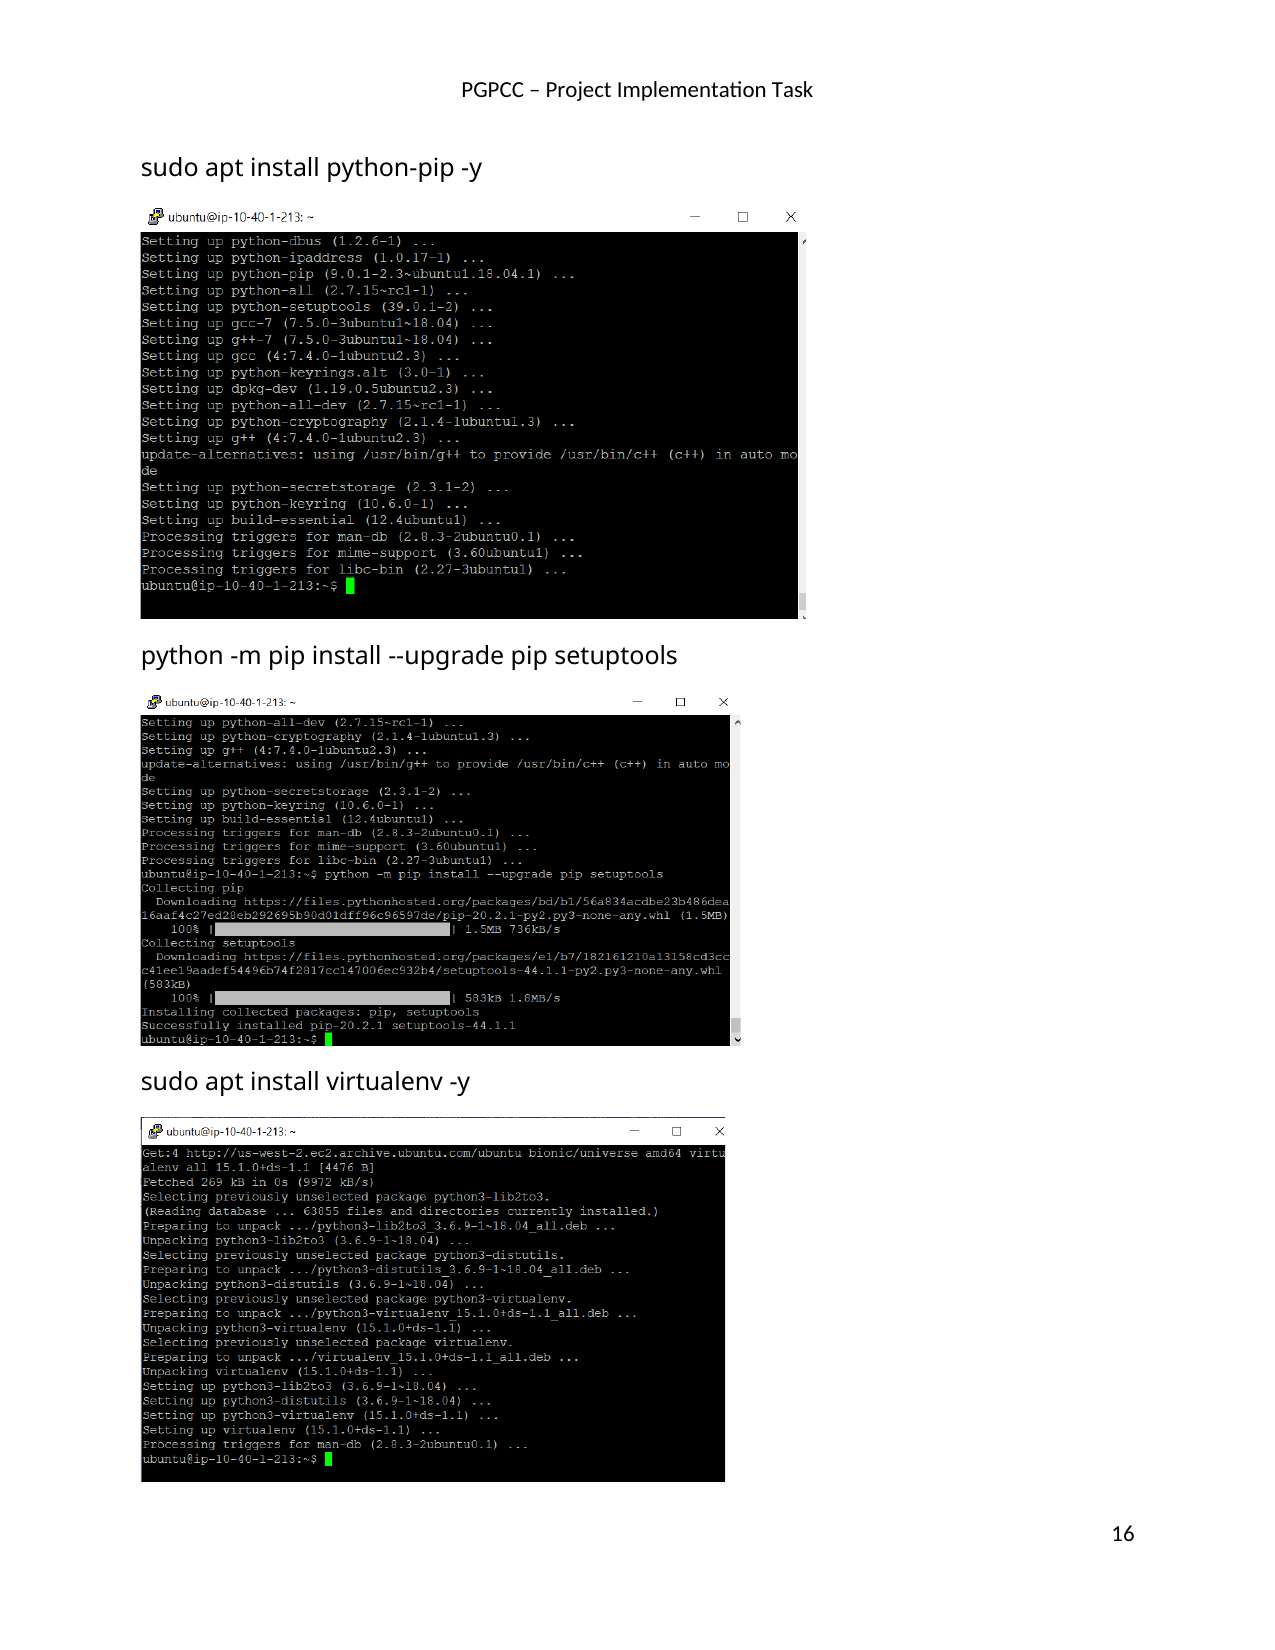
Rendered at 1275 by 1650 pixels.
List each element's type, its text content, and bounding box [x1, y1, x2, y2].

picture [140, 690, 741, 1046]
picture [140, 1117, 726, 1482]
text sudo apt install virtualenv -y [141, 1064, 1134, 1098]
text sudo apt install python-pip -y [141, 150, 1134, 184]
text python -m pip install --upgrade pip setuptools [141, 637, 1134, 671]
picture [140, 203, 807, 619]
